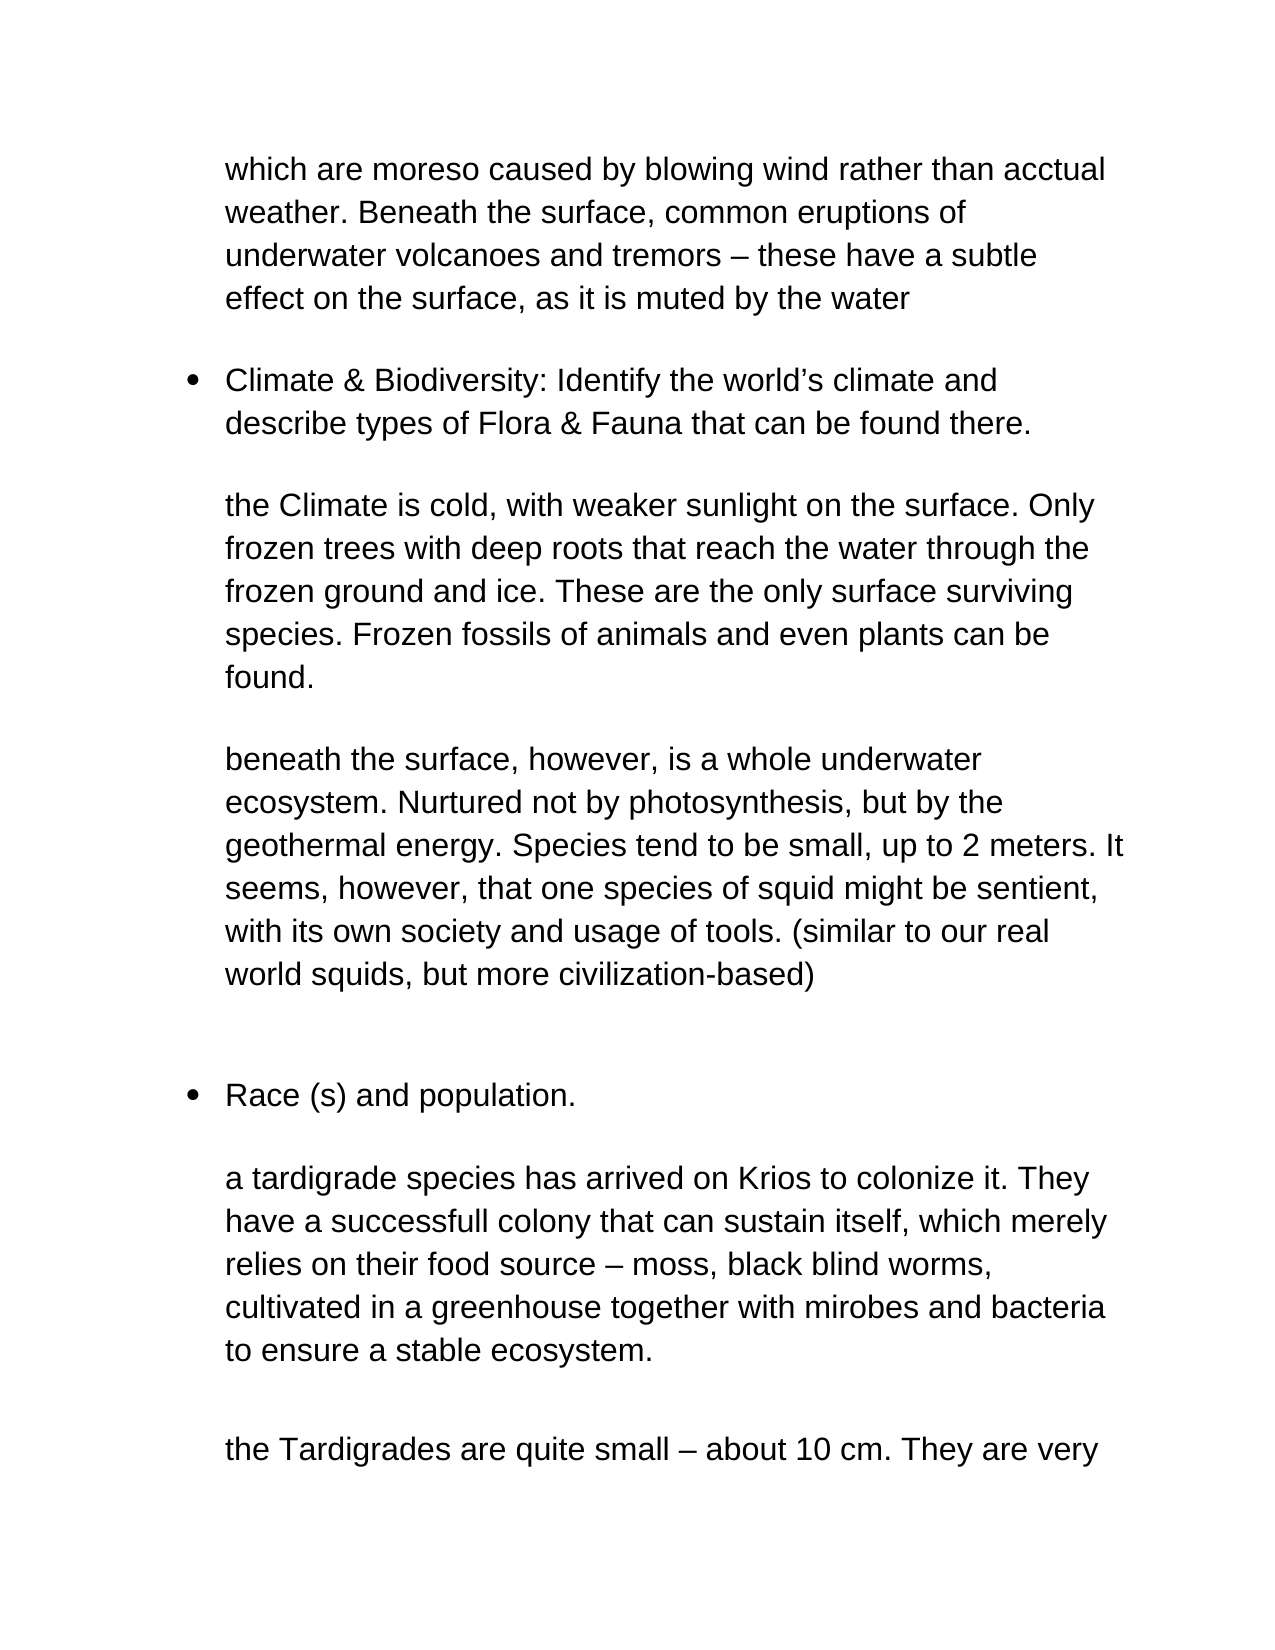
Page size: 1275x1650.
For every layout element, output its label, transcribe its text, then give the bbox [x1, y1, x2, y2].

list Race (s) and population. a tardigrade species has arrived on Krios to colonize it. They have a successfull colony that can sustain itself, which merely relies on their food source – moss, black blind worms, cultivated in a greenhouse together with mirobes and bacteria to ensure a stable ecosystem. [187, 1076, 1125, 1368]
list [187, 150, 1125, 355]
list Climate & Biodiversity: Identify the world’s climate and describe types of Flora & Fauna that can be found there. the Climate is cold, with weaker sunlight on the surface. Only frozen trees with deep roots that reach the water through the frozen ground and ice. These are the only surface surviving species. Frozen fossils of animals and even plants can be found. beneath the surface, however, is a whole underwater ecosystem. Nurtured not by photosynthesis, but by the geothermal energy. Species tend to be small, up to 2 meters. It seems, however, that one species of squid might be sentient, with its own society and usage of tools. (similar to our real world squids, but more civilization-based) [187, 361, 1125, 1071]
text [150, 1390, 1125, 1468]
